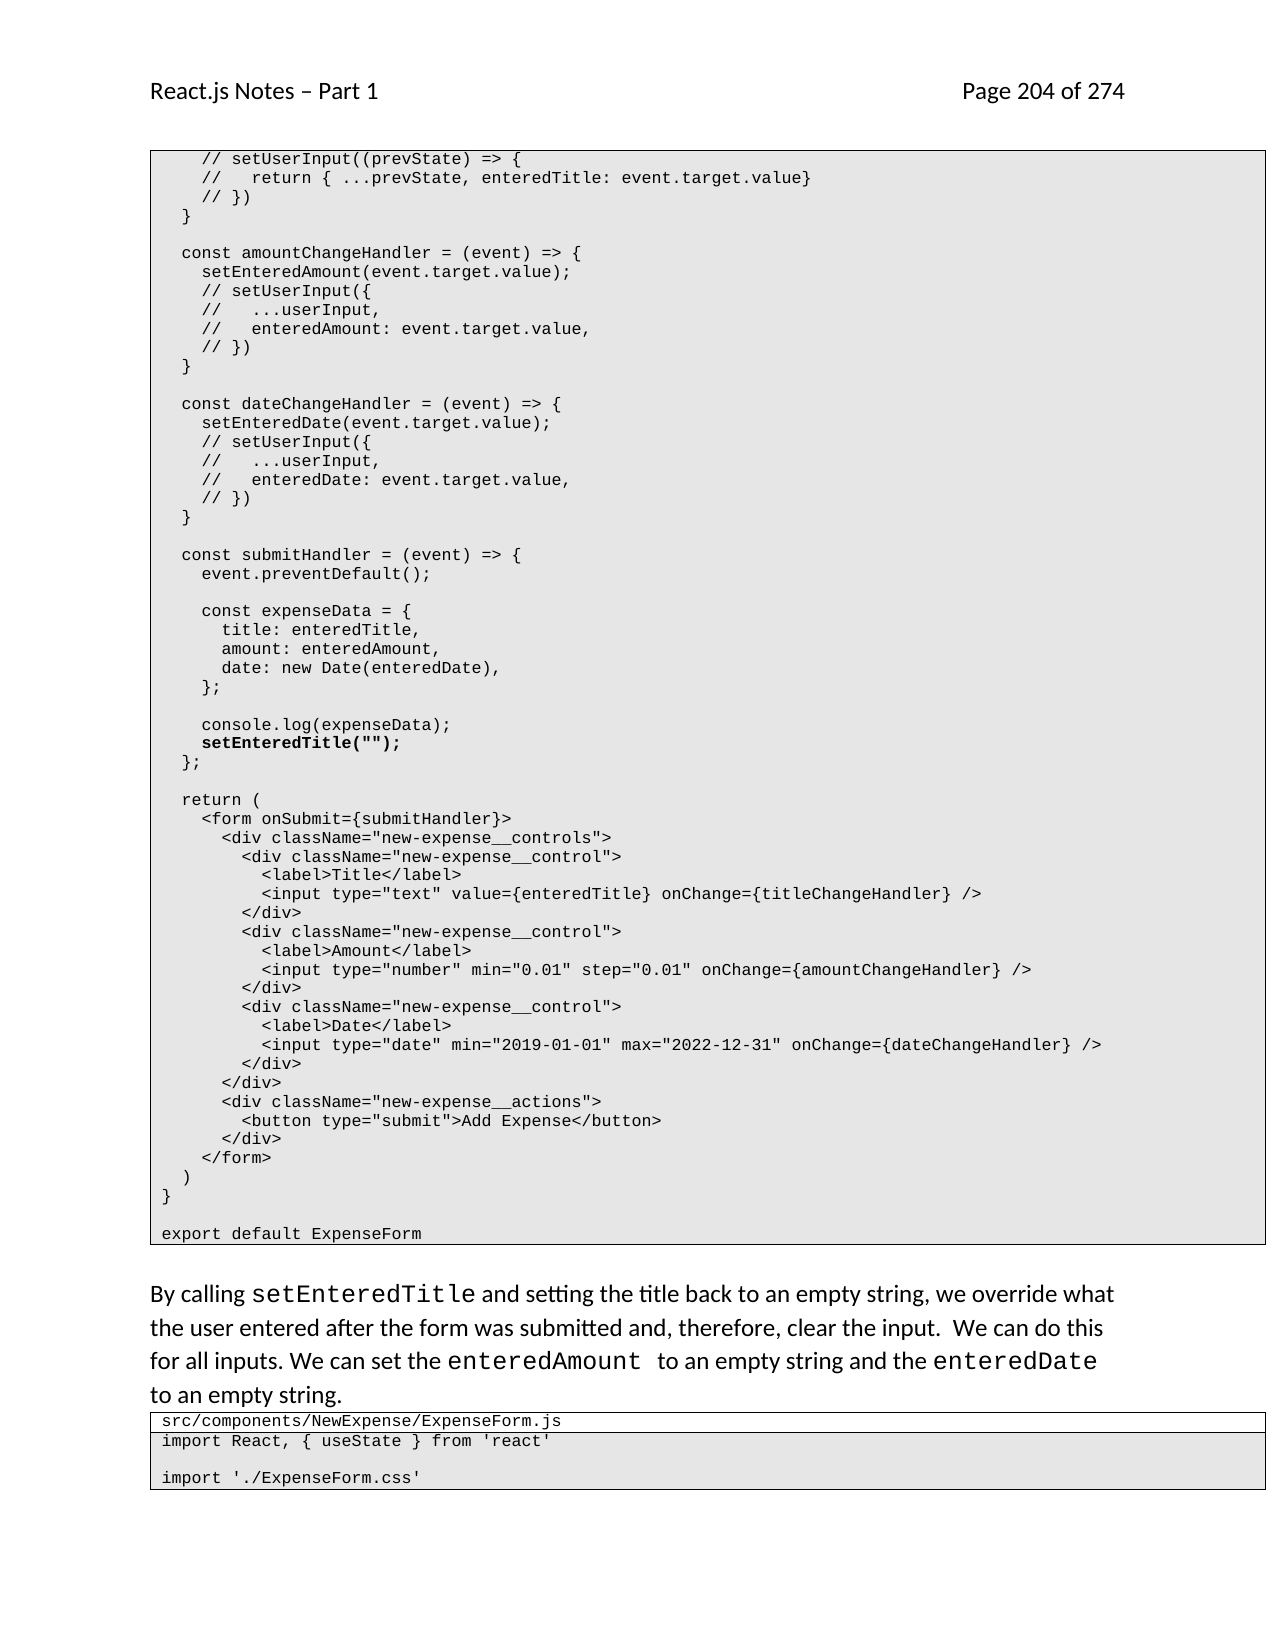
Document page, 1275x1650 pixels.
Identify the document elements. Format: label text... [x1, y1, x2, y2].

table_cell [151, 1433, 1265, 1489]
text By calling setEnteredTitle and setting the title back to an empty string, we override what the user entered after the form was submitted and, therefore, clear the input. We can do this for all inputs. We can set the enteredAmount to an empty string and the enteredDate to an empty string. [150, 1278, 1125, 1410]
table_header src/components/NewExpense/ExpenseForm.js [151, 1413, 1265, 1432]
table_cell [151, 151, 1265, 1244]
